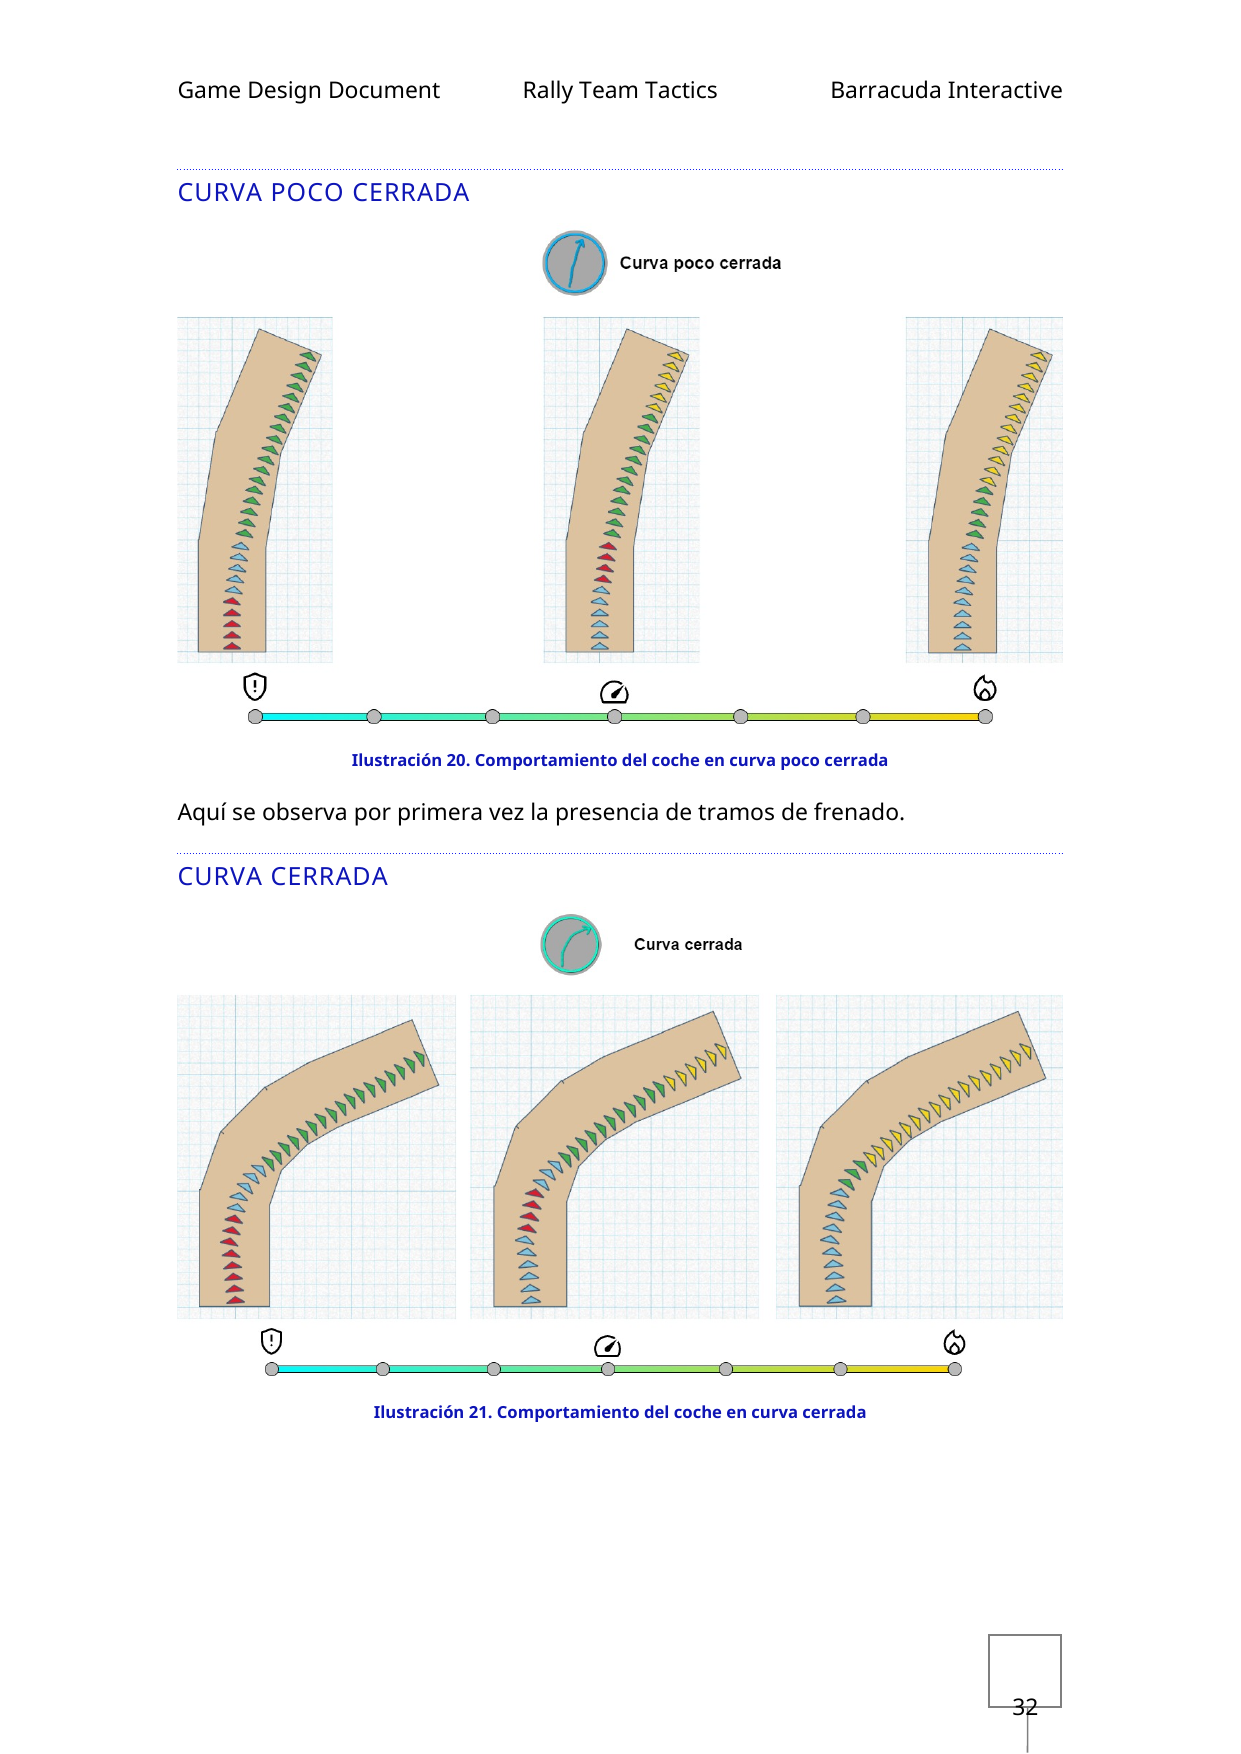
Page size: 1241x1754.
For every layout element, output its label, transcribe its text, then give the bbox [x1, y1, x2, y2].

picture [177, 907, 1063, 1376]
subtitle Curva cerrada [177, 852, 1063, 892]
picture [177, 223, 1063, 724]
subtitle Curva poco cerrada [177, 168, 1063, 208]
text Aquí se observa por primera vez la presencia de tramos de frenado. [177, 796, 1063, 827]
